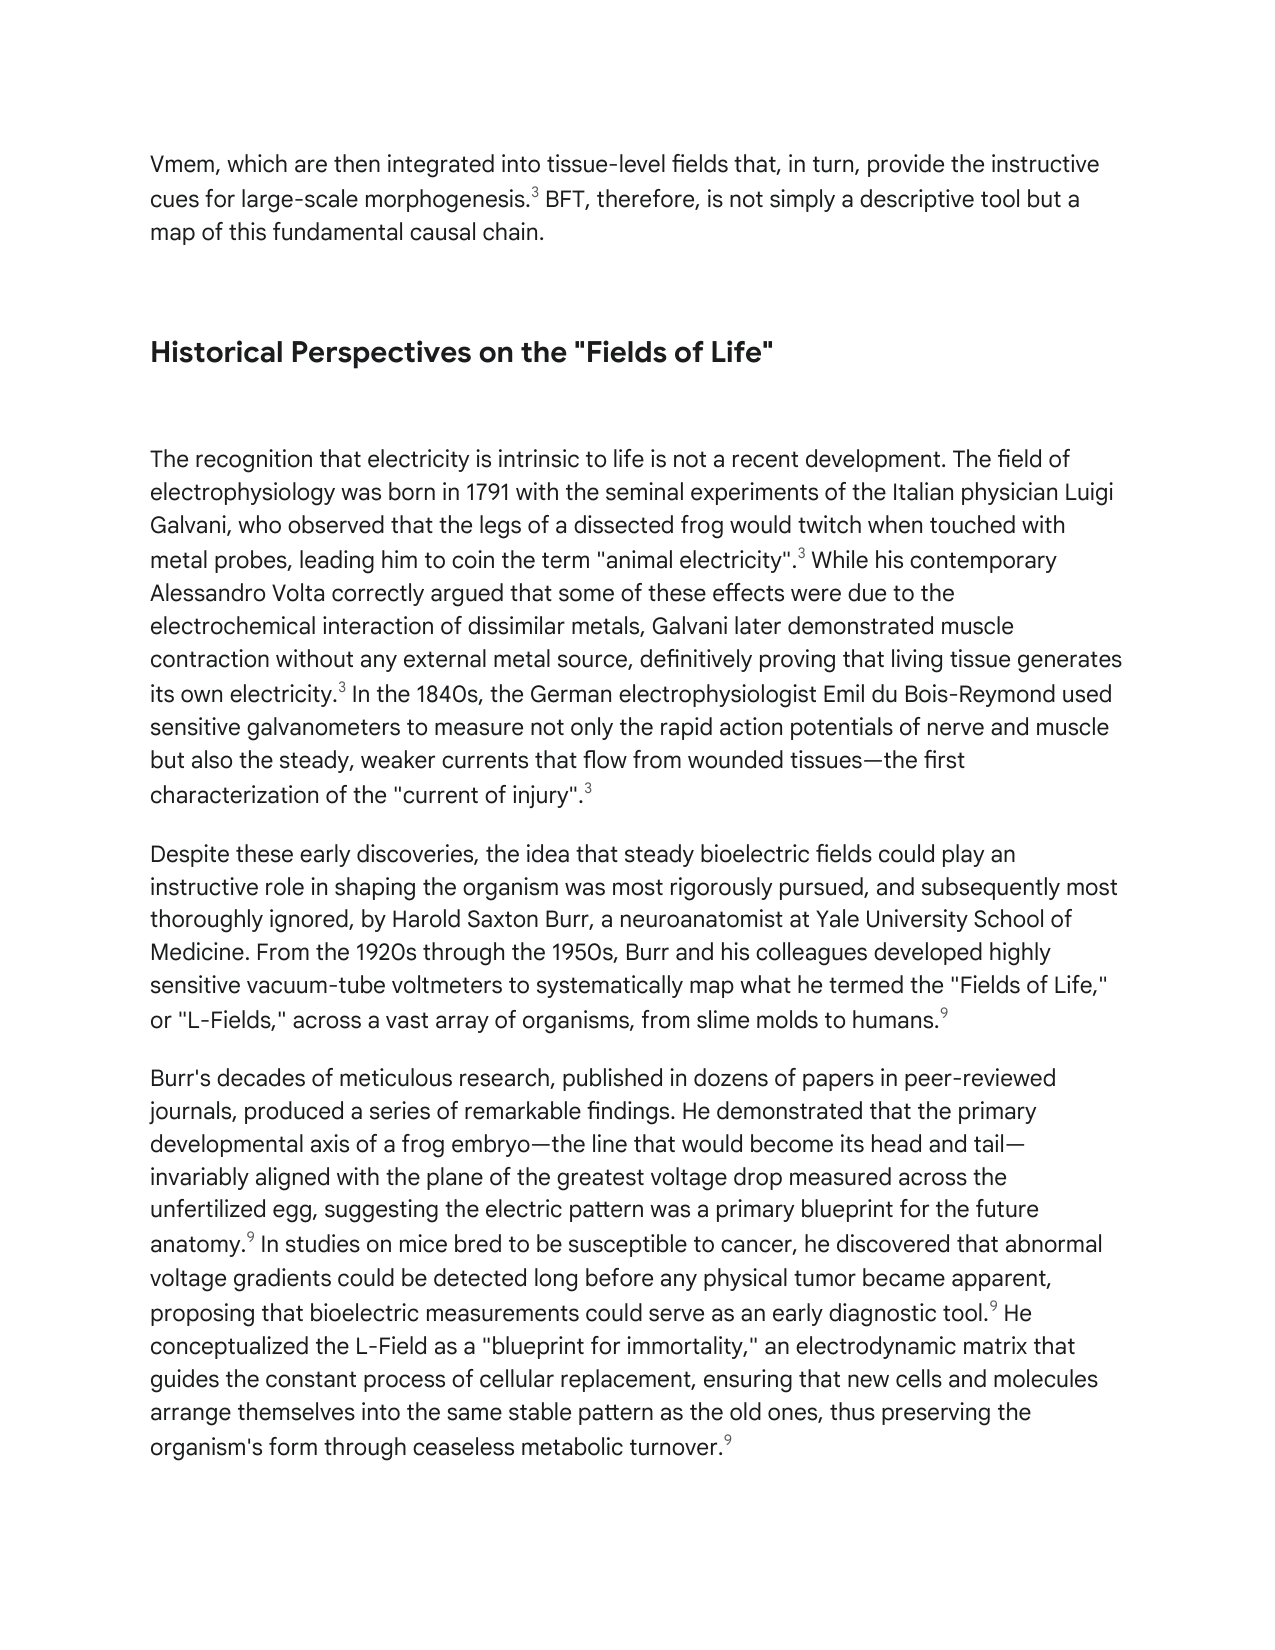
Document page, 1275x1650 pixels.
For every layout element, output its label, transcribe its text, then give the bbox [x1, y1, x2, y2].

subtitle Historical Perspectives on the "Fields of Life" [150, 334, 1125, 370]
text Burr's decades of meticulous research, published in dozens of papers in peer-reviewed journals, produced a series of remarkable findings. He demonstrated that the primary developmental axis of a frog embryo—the line that would become its head and tail—invariably aligned with the plane of the greatest voltage drop measured across the unfertilized egg, suggesting the electric pattern was a primary blueprint for the future anatomy.9 In studies on mice bred to be susceptible to cancer, he discovered that abnormal voltage gradients could be detected long before any physical tumor became apparent, proposing that bioelectric measurements could serve as an early diagnostic tool.9 He conceptualized the L-Field as a "blueprint for immortality," an electrodynamic matrix that guides the constant process of cellular replacement, ensuring that new cells and molecules arrange themselves into the same stable pattern as the old ones, thus preserving the organism's form through ceaseless metabolic turnover.9 [150, 1065, 1125, 1462]
text The recognition that electricity is intrinsic to life is not a recent development. The field of electrophysiology was born in 1791 with the seminal experiments of the Italian physician Luigi Galvani, who observed that the legs of a dissected frog would twitch when touched with metal probes, leading him to coin the term "animal electricity".3 While his contemporary Alessandro Volta correctly argued that some of these effects were due to the electrochemical interaction of dissimilar metals, Galvani later demonstrated muscle contraction without any external metal source, definitively proving that living tissue generates its own electricity.3 In the 1840s, the German electrophysiologist Emil du Bois-Reymond used sensitive galvanometers to measure not only the rapid action potentials of nerve and muscle but also the steady, weaker currents that flow from wounded tissues—the first characterization of the "current of injury".3 [150, 446, 1125, 811]
text Vmem​, which are then integrated into tissue-level fields that, in turn, provide the instructive cues for large-scale morphogenesis.3 BFT, therefore, is not simply a descriptive tool but a map of this fundamental causal chain. [150, 150, 1125, 247]
text Despite these early discoveries, the idea that steady bioelectric fields could play an instructive role in shaping the organism was most rigorously pursued, and subsequently most thoroughly ignored, by Harold Saxton Burr, a neuroanatomist at Yale University School of Medicine. From the 1920s through the 1950s, Burr and his colleagues developed highly sensitive vacuum-tube voltmeters to systematically map what he termed the "Fields of Life," or "L-Fields," across a vast array of organisms, from slime molds to humans.9 [150, 840, 1125, 1035]
